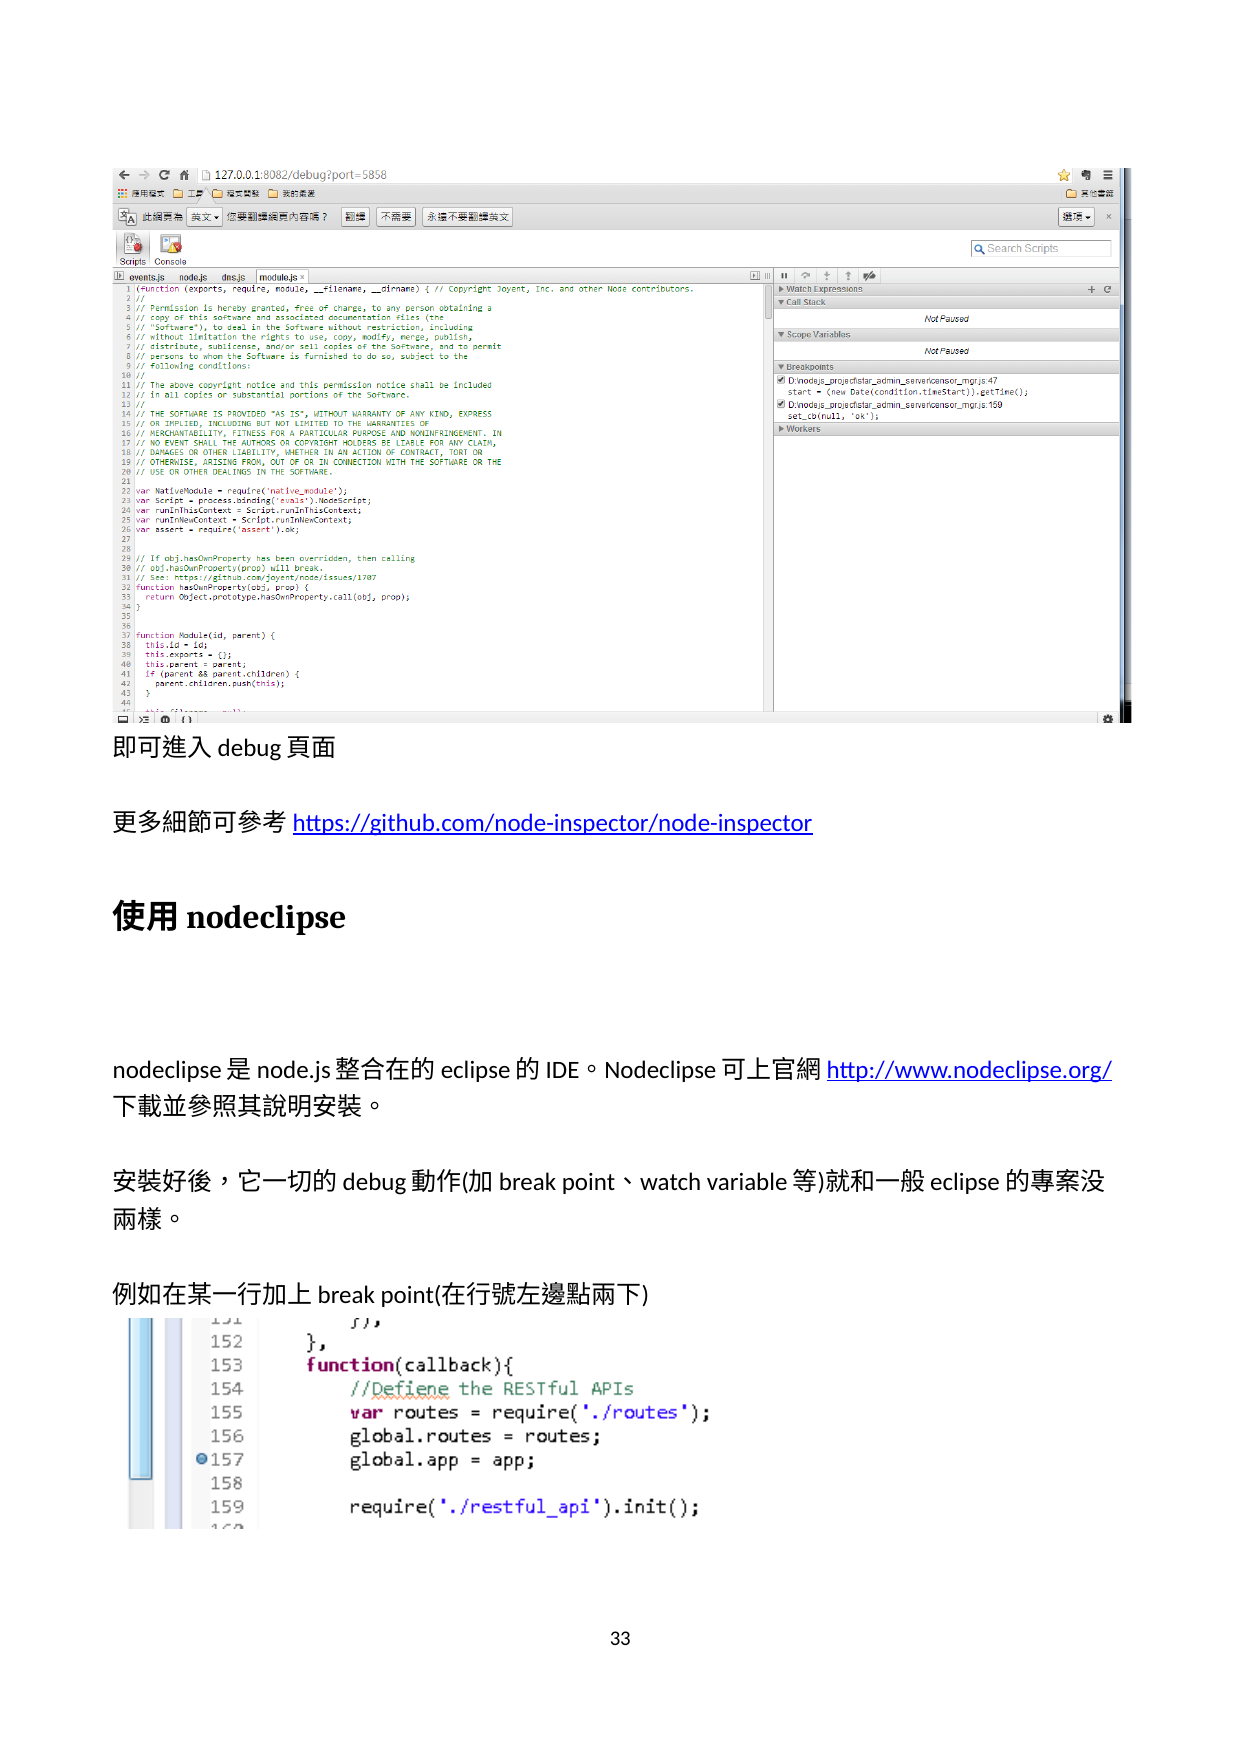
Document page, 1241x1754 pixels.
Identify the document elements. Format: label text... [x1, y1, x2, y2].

text nodeclipse是node.js整合在的eclipse的IDE。Nodeclipse可上官網http://www.nodeclipse.org/下載並參照其說明安裝。 [112, 1048, 1128, 1123]
text 即可進入debug頁面 [112, 727, 1128, 802]
picture [112, 1318, 788, 1529]
text 例如在某一行加上break point(在行號左邊點兩下) [112, 1273, 1128, 1311]
text 安裝好後，它一切的debug動作(加break point、watch variable等)就和一般eclipse的專案没兩樣。 [112, 1161, 1128, 1236]
text 更多細節可參考https://github.com/node-inspector/node-inspector [112, 802, 1128, 839]
subtitle 使用nodeclipse [112, 877, 1128, 952]
picture [112, 168, 1132, 723]
